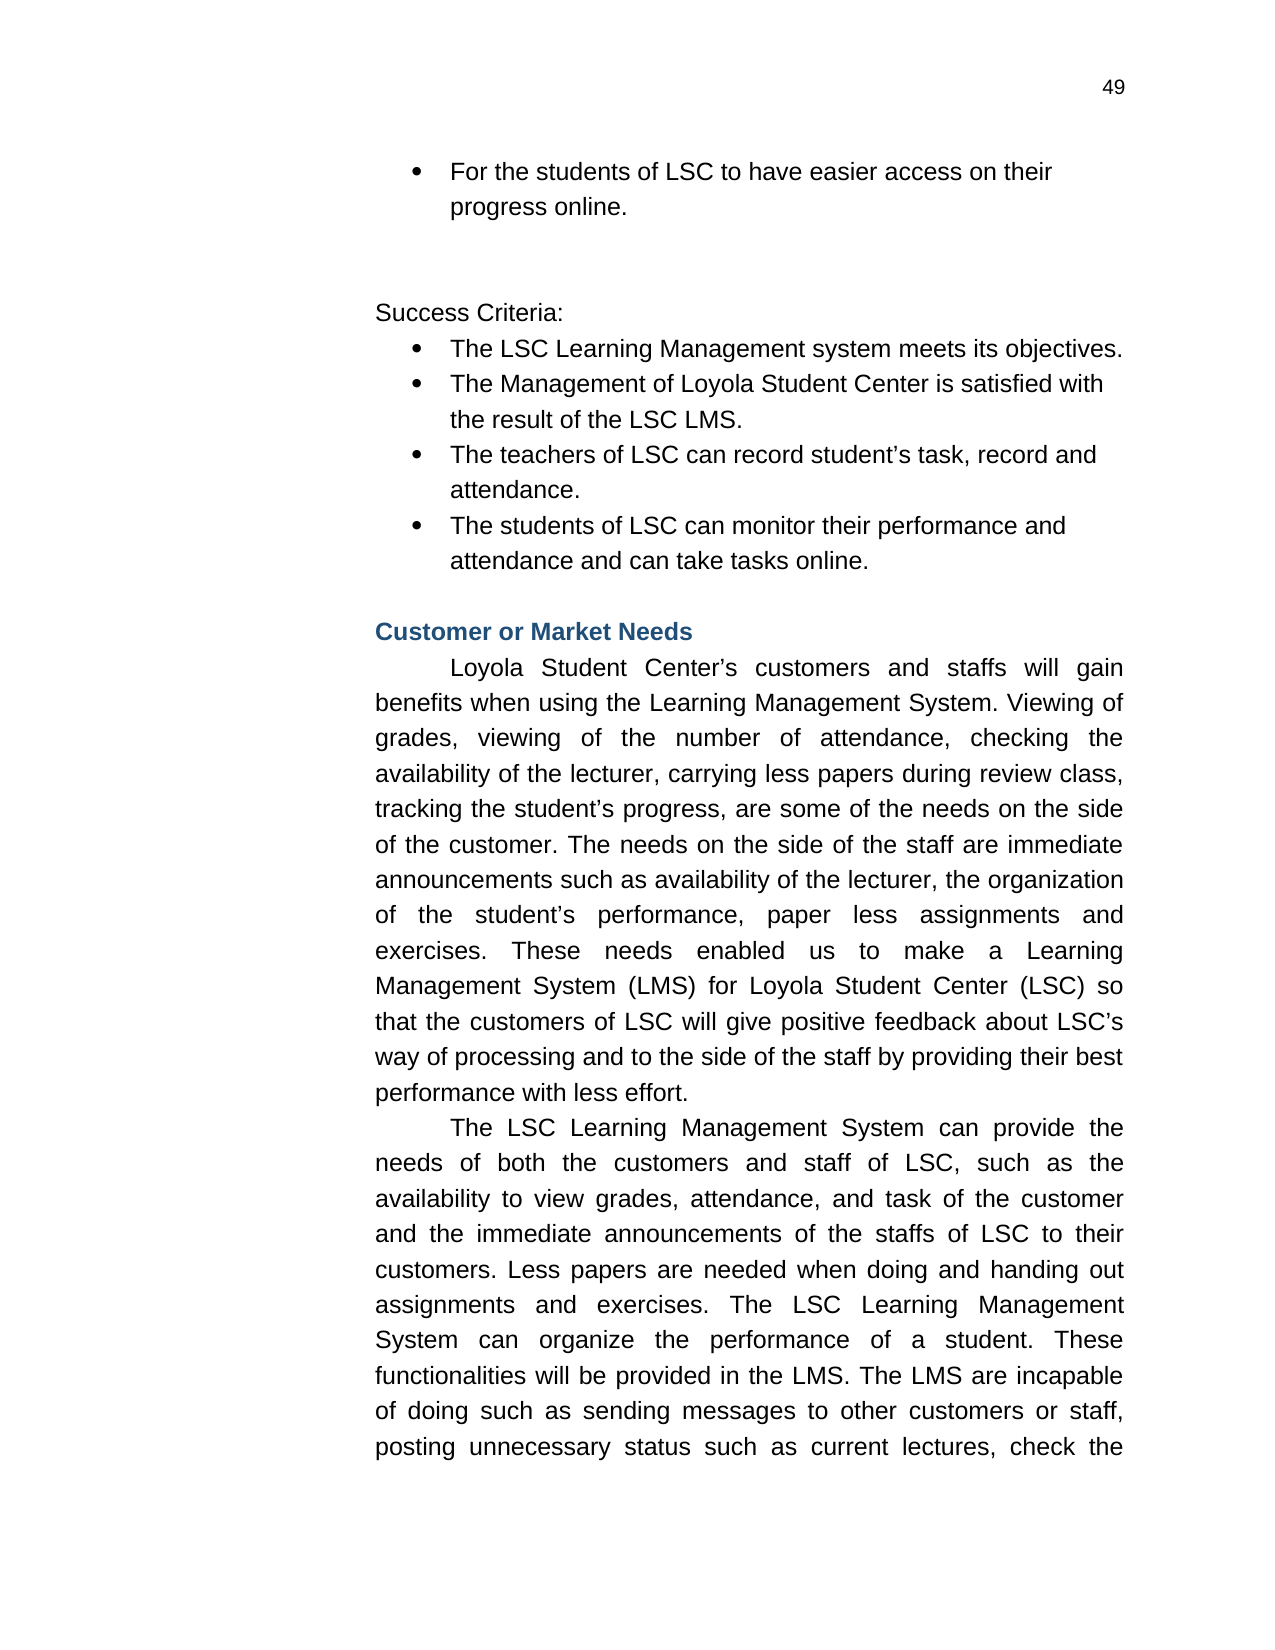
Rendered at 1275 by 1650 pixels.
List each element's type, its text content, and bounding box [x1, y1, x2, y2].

text Success Criteria: [375, 292, 1125, 327]
list The LSC Learning Management system meets its objectives. [412, 327, 1125, 362]
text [375, 1106, 1125, 1460]
list The students of LSC can monitor their performance and attendance and can take tasks online. [412, 504, 1125, 575]
list The Management of Loyola Student Center is satisfied with the result of the LSC LMS. [412, 362, 1125, 433]
text Customer or Market Needs [375, 610, 1125, 646]
text Loyola Student Center’s customers and staffs will gain benefits when using the Learning Management System. Viewing of grades, viewing of the number of attendance, checking the availability of the lecturer, carrying less papers during review class, tracking the student’s progress, are some of the needs on the side of the customer. The needs on the side of the staff are immediate announcements such as availability of the lecturer, the organization of the student’s performance, paper less assignments and exercises. These needs enabled us to make a Learning Management System (LMS) for Loyola Student Center (LSC) so that the customers of LSC will give positive feedback about LSC’s way of processing and to the side of the staff by providing their best performance with less effort. [375, 646, 1125, 1106]
list The teachers of LSC can record student’s task, record and attendance. [412, 433, 1125, 504]
list For the students of LSC to have easier access on their progress online. [412, 150, 1125, 221]
